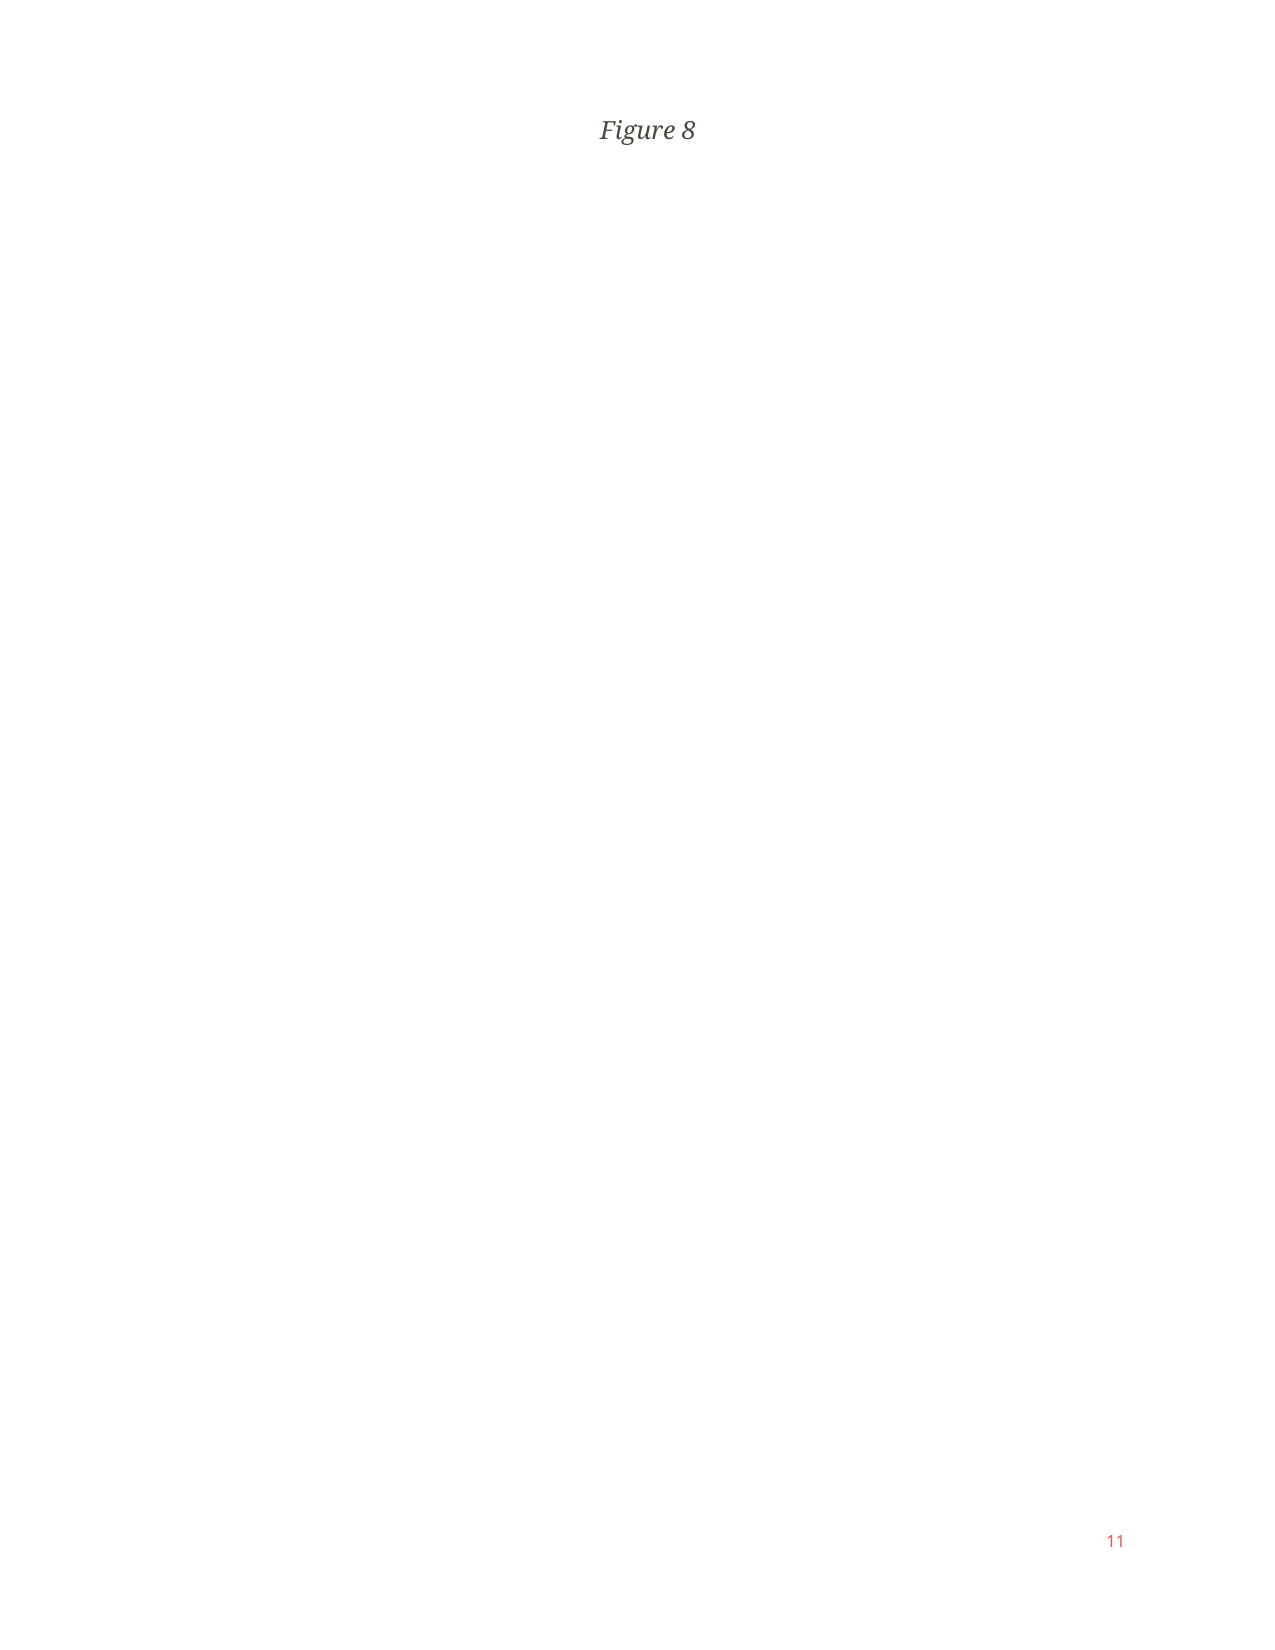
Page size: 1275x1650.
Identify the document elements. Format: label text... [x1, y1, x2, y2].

text Figure 8 [600, 112, 1125, 147]
